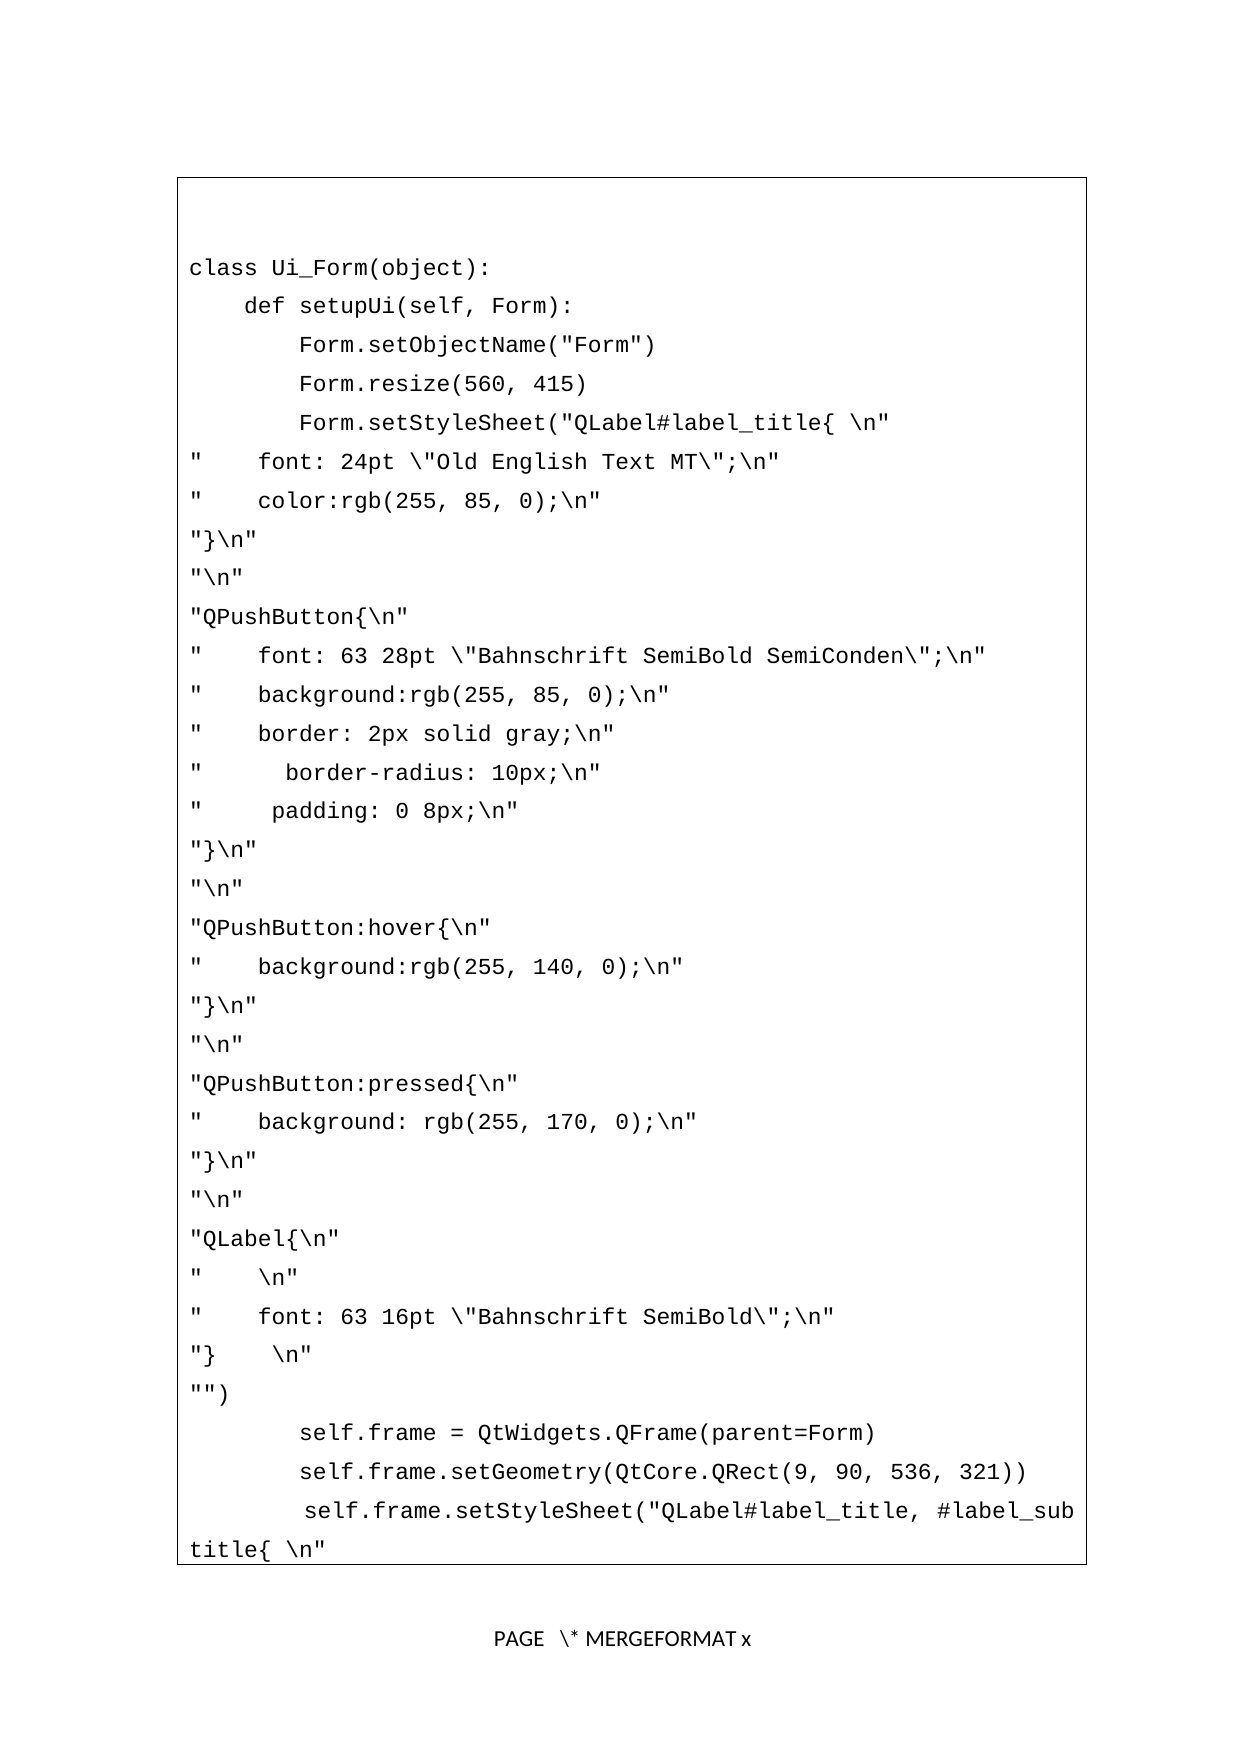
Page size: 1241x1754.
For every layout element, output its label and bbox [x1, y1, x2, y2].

table_header [178, 178, 1086, 1564]
